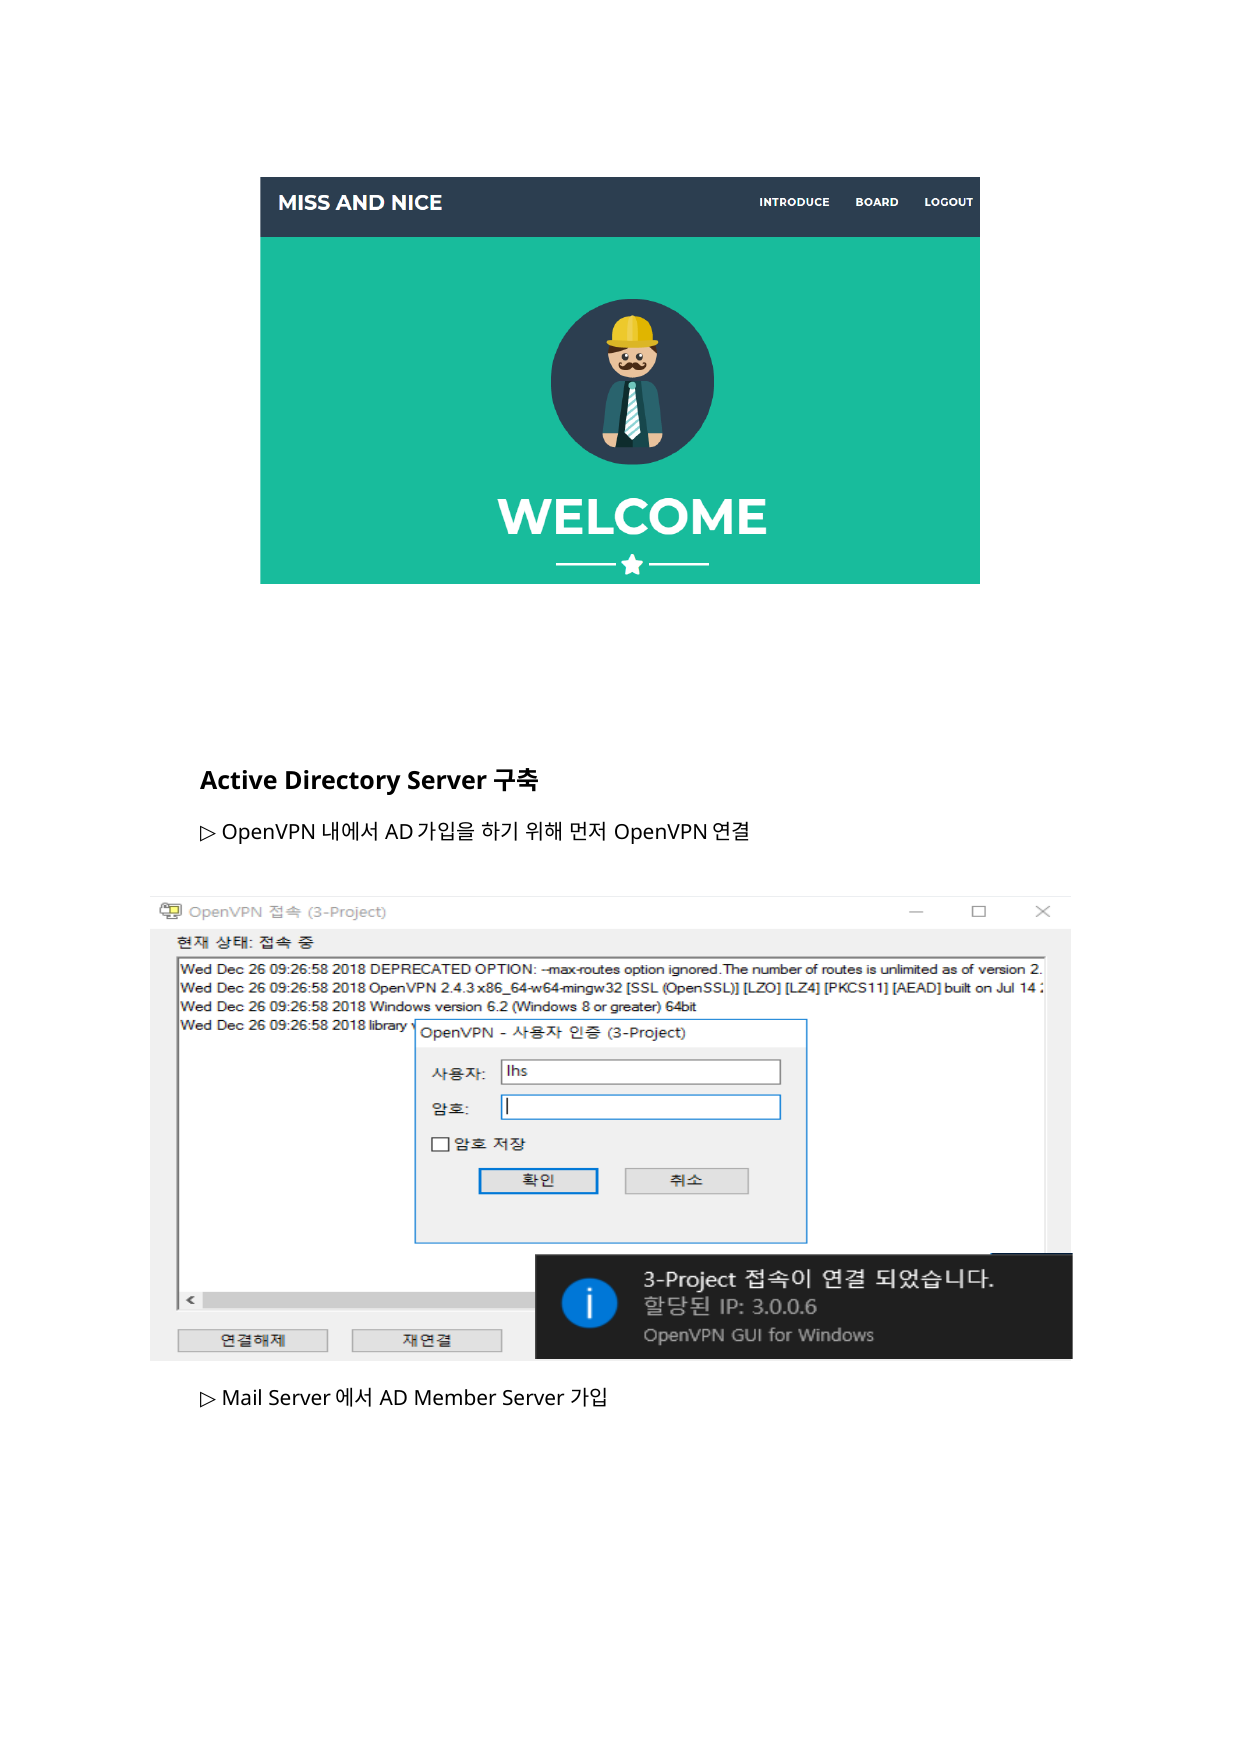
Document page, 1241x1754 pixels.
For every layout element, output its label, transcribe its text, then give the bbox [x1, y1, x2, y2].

text ▷ OpenVPN 내에서 AD가입을 하기 위해 먼저 OpenVPN연결 [150, 815, 1090, 845]
picture [150, 896, 1073, 1361]
text Active Directory Server 구축 [150, 760, 1090, 796]
picture [260, 177, 980, 584]
